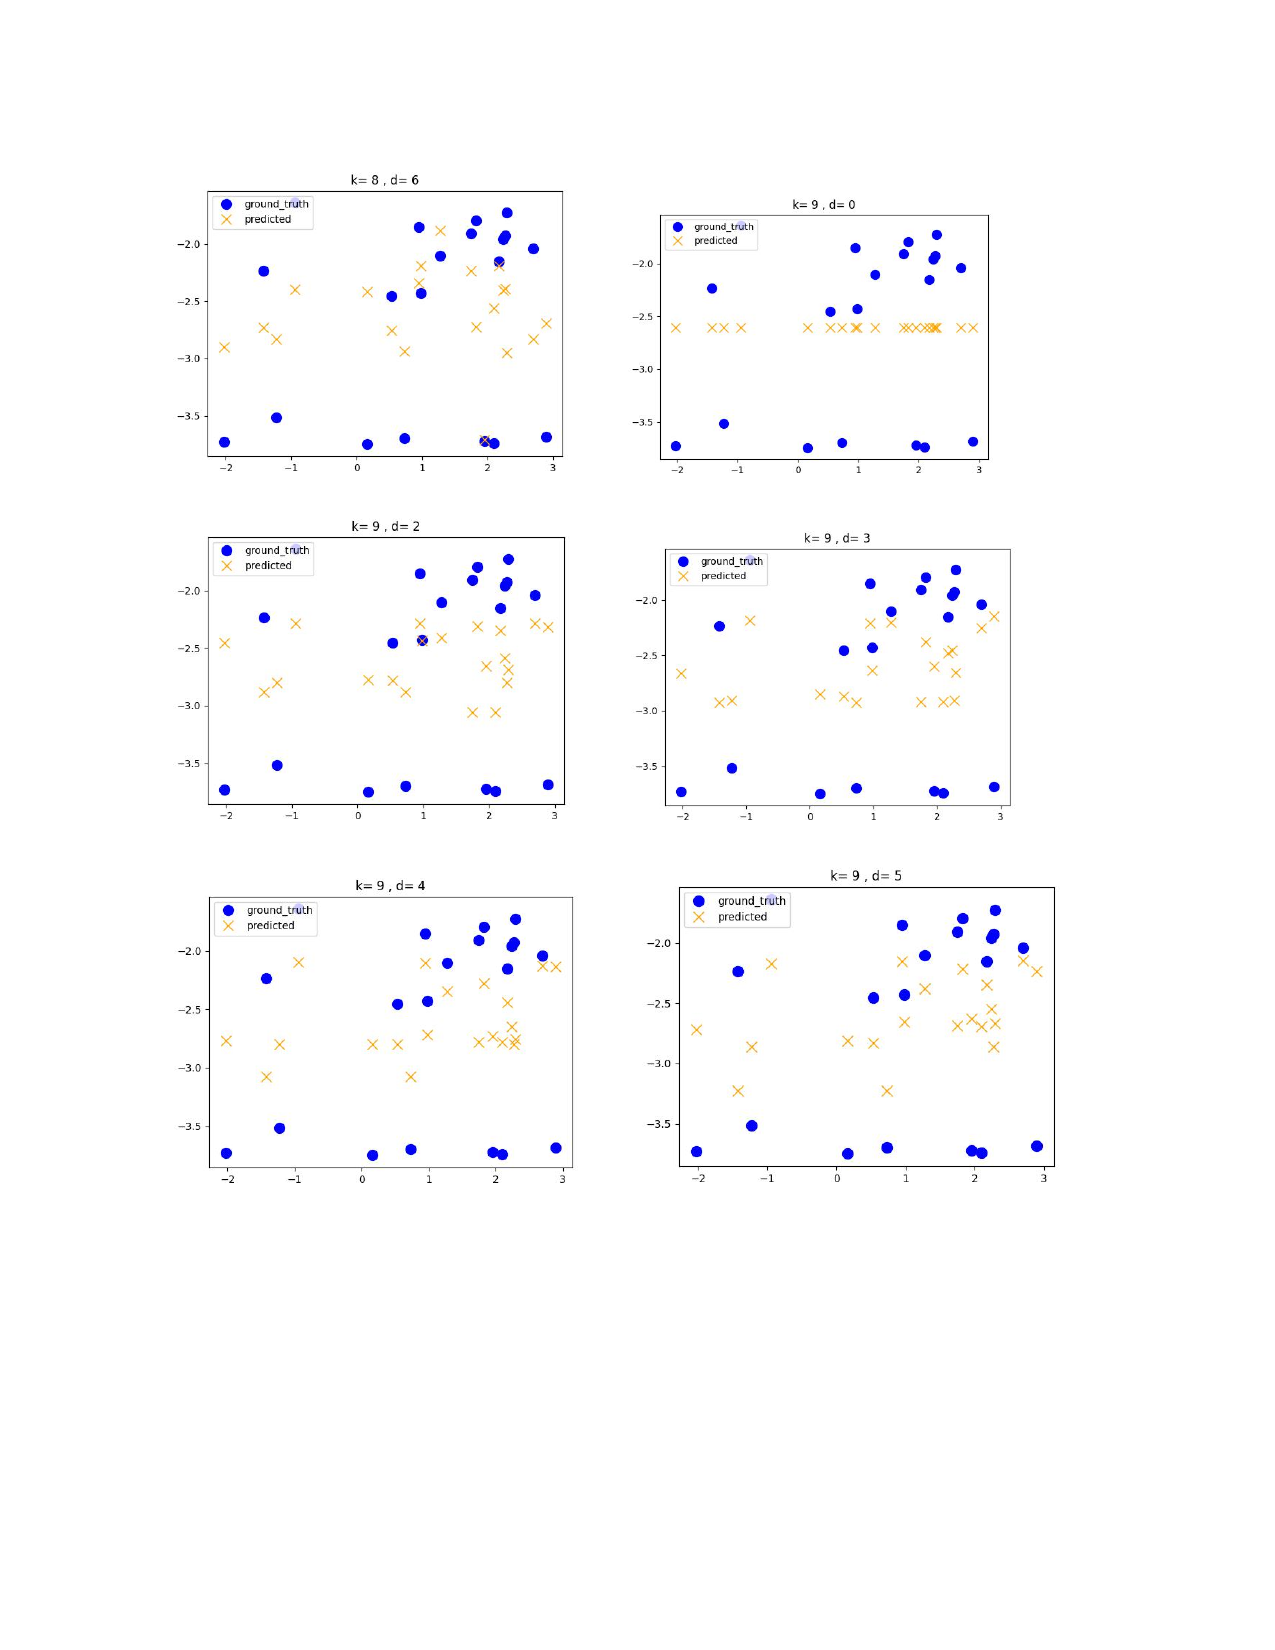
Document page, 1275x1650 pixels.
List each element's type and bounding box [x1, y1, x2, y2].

picture [150, 843, 1102, 1206]
picture [150, 150, 1030, 494]
picture [150, 496, 1054, 842]
